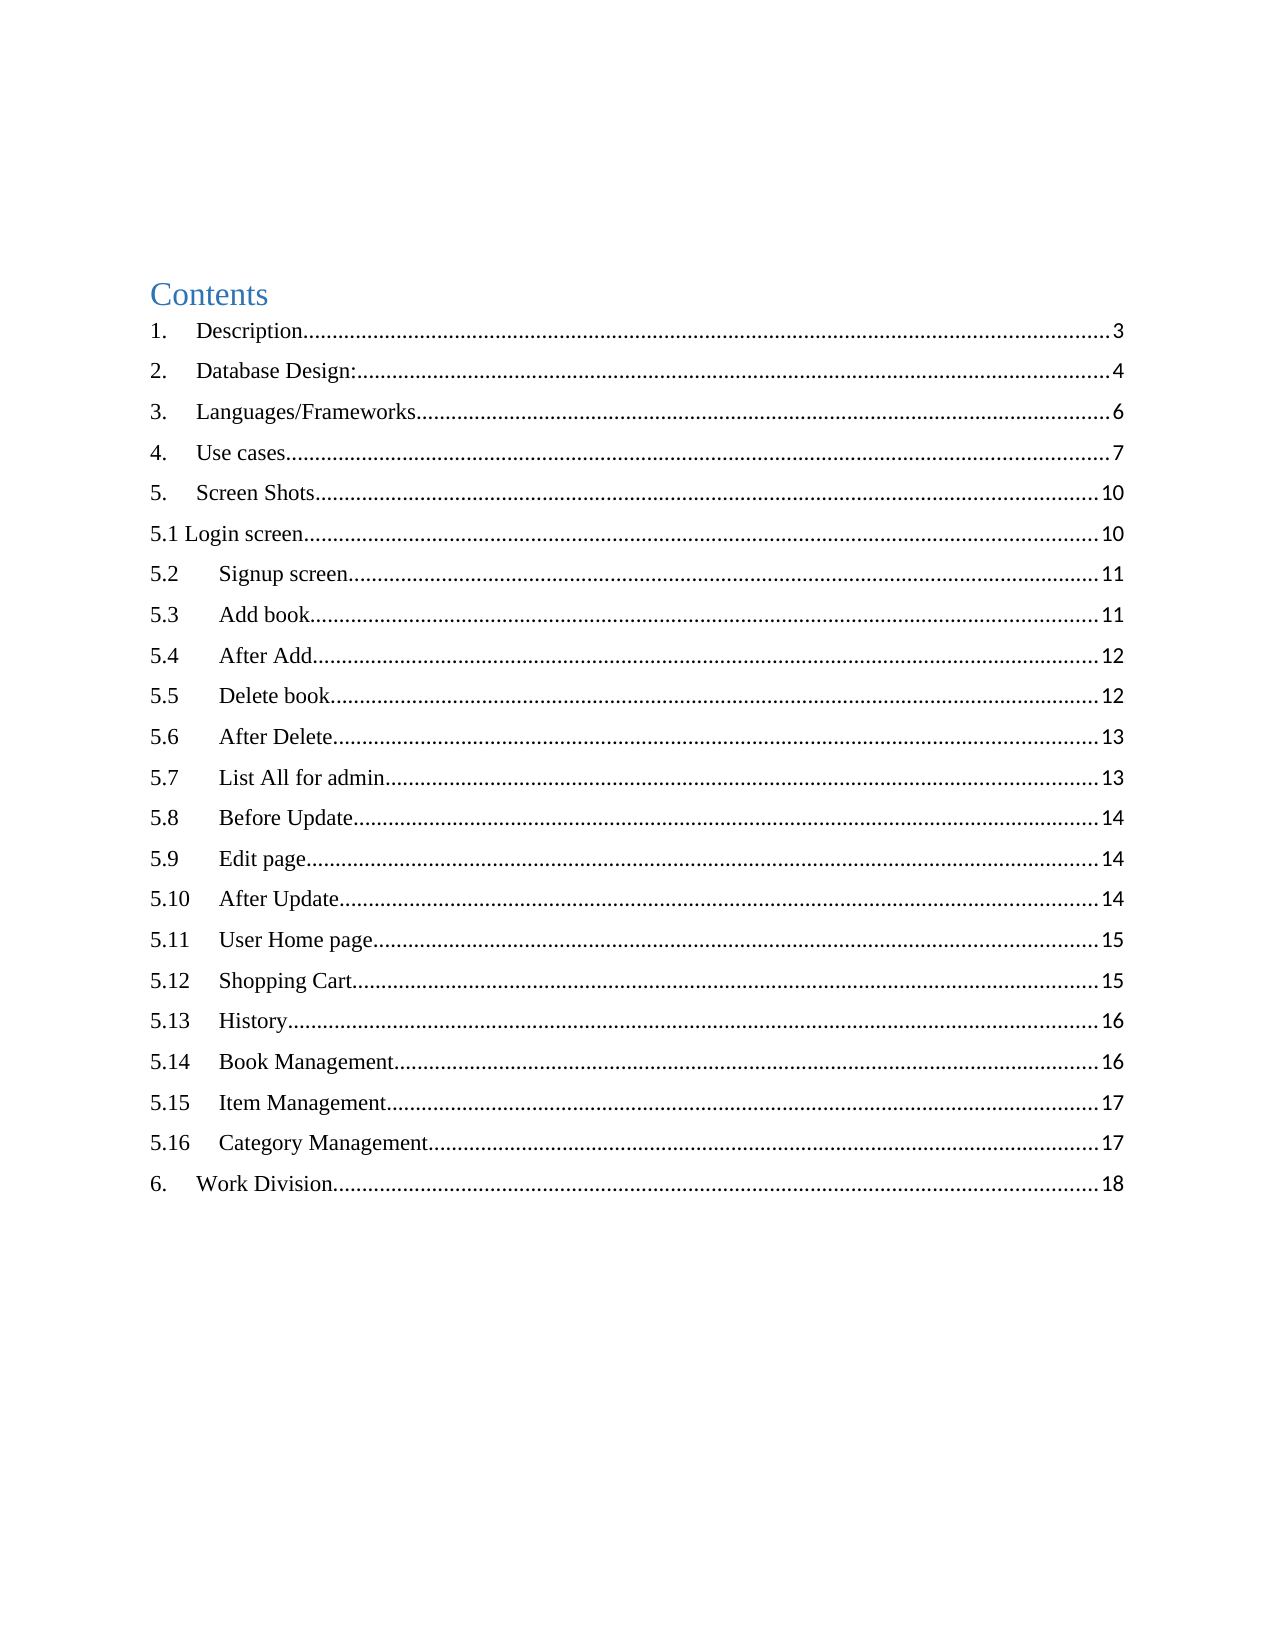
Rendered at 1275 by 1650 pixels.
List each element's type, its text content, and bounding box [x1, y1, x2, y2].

text 2. Database Design: 4 [150, 356, 1125, 384]
text 1. Description 3 [150, 316, 1125, 344]
text 5.7 List All for admin 13 [150, 763, 1125, 791]
text 5.12 Shopping Cart 15 [150, 966, 1125, 994]
text 5.16 Category Management 17 [150, 1128, 1125, 1156]
text 5.14 Book Management 16 [150, 1047, 1125, 1075]
text 5.2 Signup screen 11 [150, 559, 1125, 587]
subtitle Contents [150, 274, 1125, 313]
text 5.4 After Add 12 [150, 641, 1125, 669]
text 5.1 Login screen 10 [150, 519, 1125, 547]
text 5. Screen Shots 10 [150, 478, 1125, 506]
text 5.5 Delete book 12 [150, 681, 1125, 709]
text 6. Work Division 18 [150, 1169, 1125, 1197]
text 5.10 After Update 14 [150, 884, 1125, 912]
text 5.13 History 16 [150, 1006, 1125, 1034]
text 5.3 Add book 11 [150, 600, 1125, 628]
text 5.8 Before Update 14 [150, 803, 1125, 831]
text 4. Use cases 7 [150, 438, 1125, 466]
text 5.6 After Delete 13 [150, 722, 1125, 750]
text 5.9 Edit page 14 [150, 844, 1125, 872]
text 5.15 Item Management 17 [150, 1088, 1125, 1116]
text 5.11 User Home page 15 [150, 925, 1125, 953]
text 3. Languages/Frameworks 6 [150, 397, 1125, 425]
